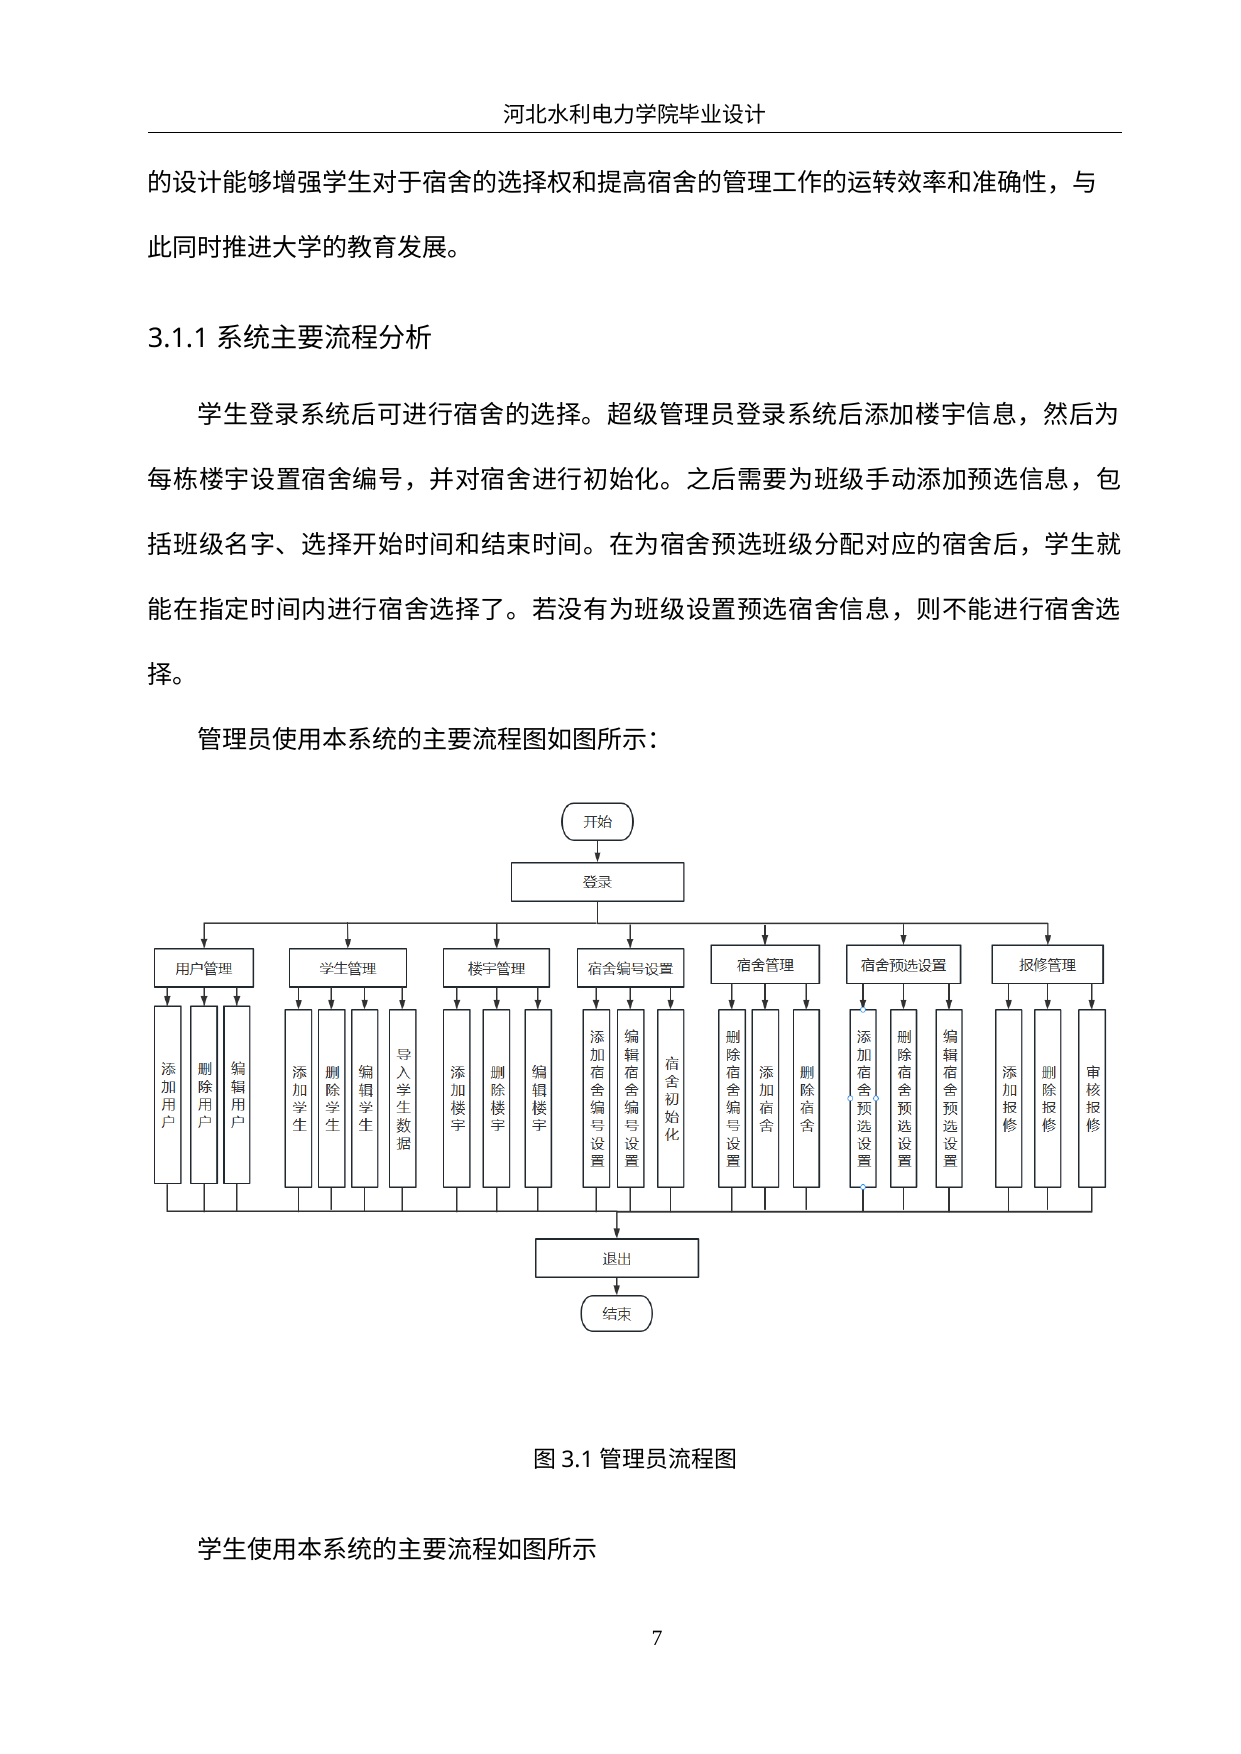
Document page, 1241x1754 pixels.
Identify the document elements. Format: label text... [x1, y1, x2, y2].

text 管理员使用本系统的主要流程图如图所示： [148, 705, 1122, 770]
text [148, 148, 1122, 278]
subtitle 系统主要流程分析 [148, 303, 1122, 368]
picture [147, 795, 1119, 1399]
text 学生登录系统后可进行宿舍的选择。超级管理员登录系统后添加楼宇信息，然后为每栋楼宇设置宿舍编号，并对宿舍进行初始化。之后需要为班级手动添加预选信息，包括班级名字、选择开始时间和结束时间。在为宿舍预选班级分配对应的宿舍后，学生就能在指定时间内进行宿舍选择了。若没有为班级设置预选宿舍信息，则不能进行宿舍选择。 [148, 380, 1122, 705]
text 图 3.1 管理员流程图 [148, 1425, 1122, 1490]
text 学生使用本系统的主要流程如图所示 [148, 1515, 1122, 1580]
